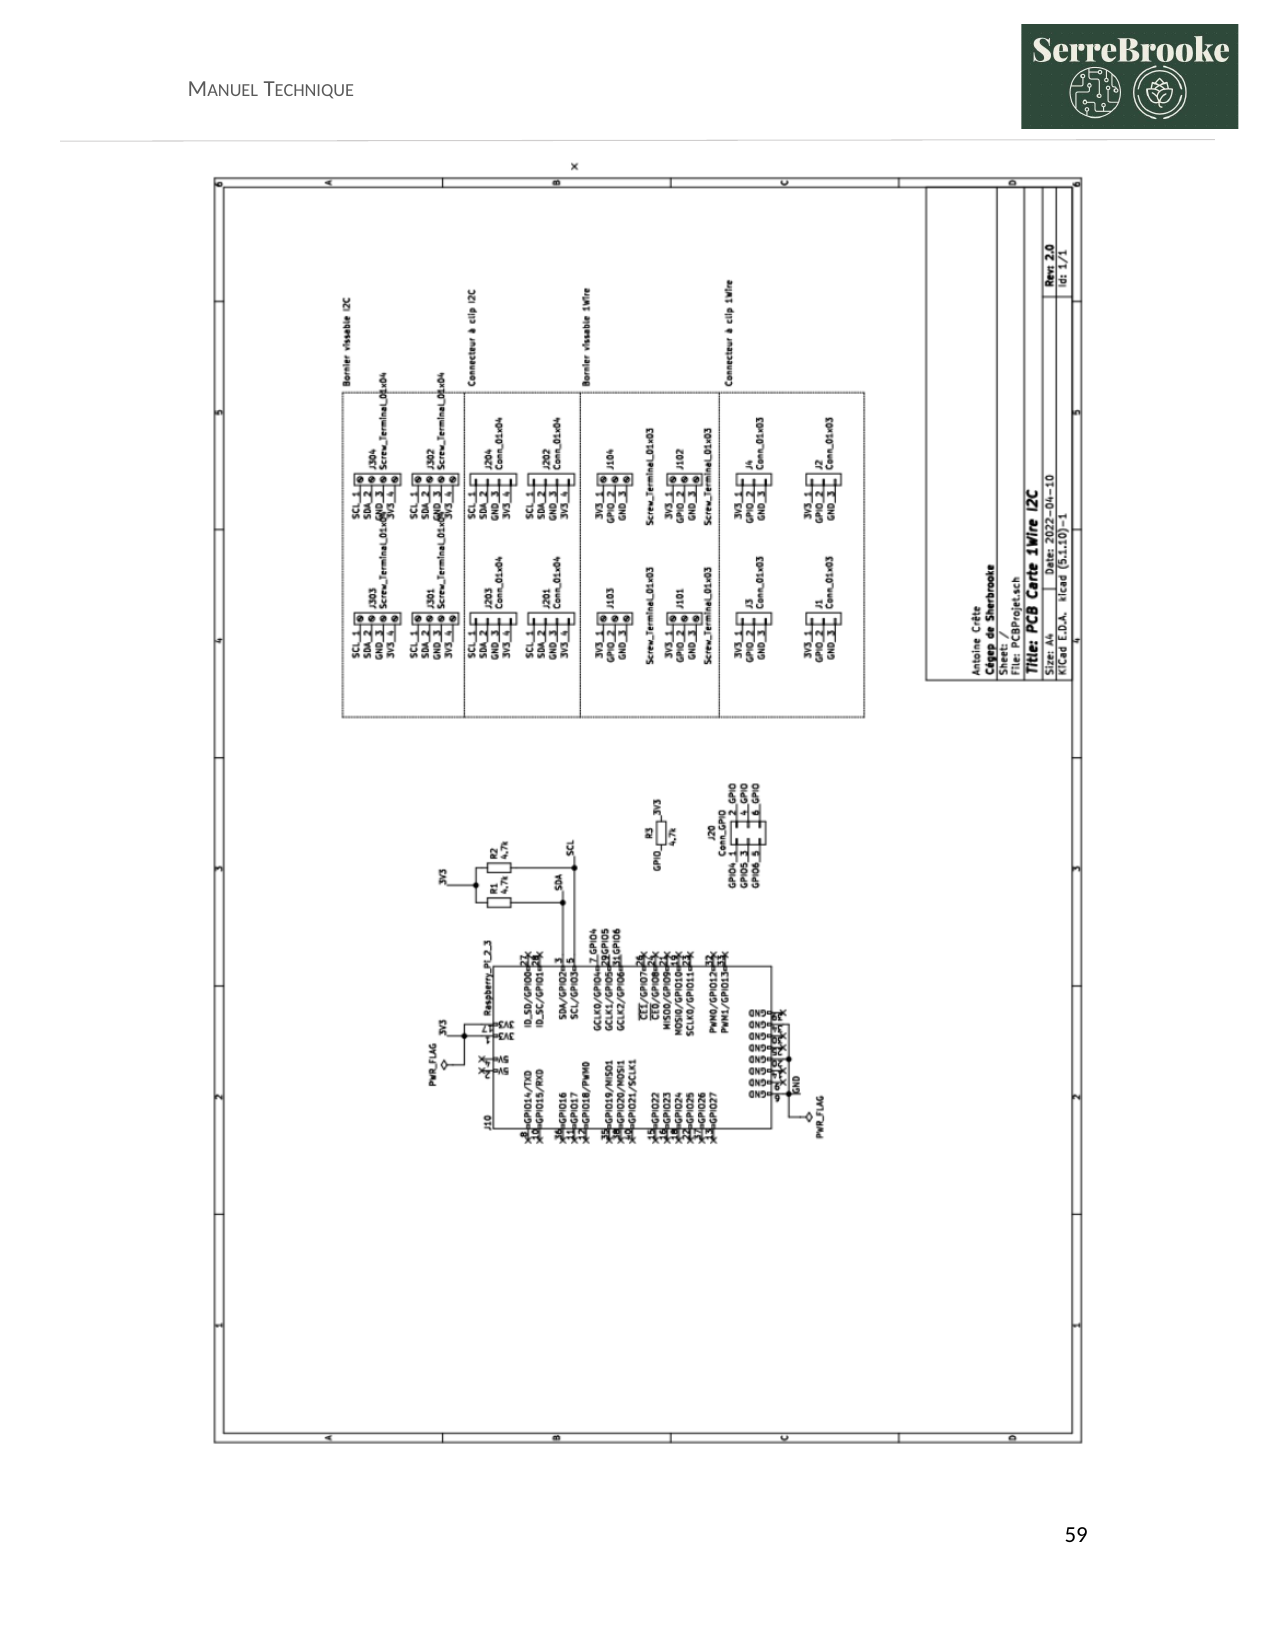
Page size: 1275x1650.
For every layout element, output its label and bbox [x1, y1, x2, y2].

picture [191, 157, 1101, 1469]
picture [1021, 24, 1239, 129]
